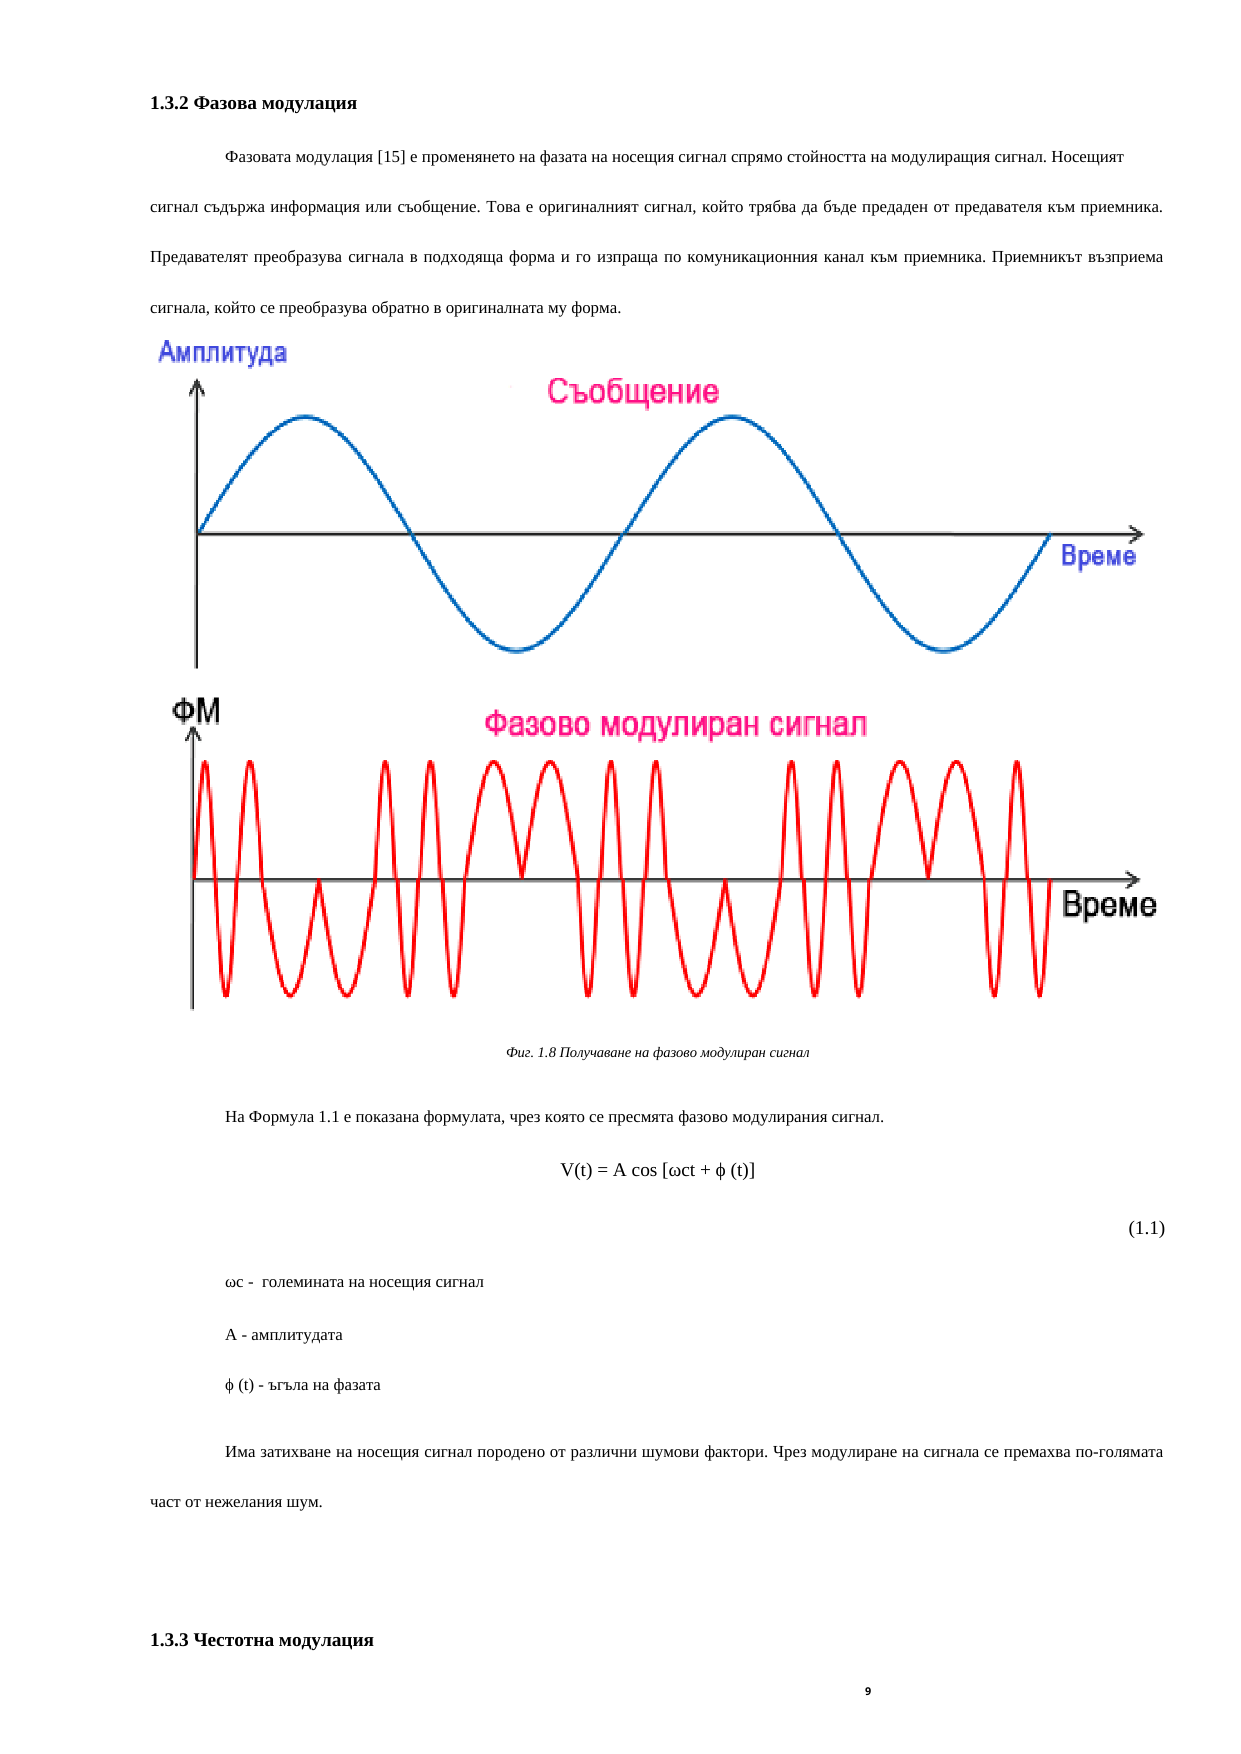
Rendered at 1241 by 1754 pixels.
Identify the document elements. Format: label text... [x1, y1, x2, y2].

list A - амплитудата [150, 1310, 1165, 1344]
list ϕ (t) - ъгъла на фазата [150, 1361, 1165, 1394]
list Фиг. 1.8 Получаване на фазово модулиран сигнал [150, 1032, 1165, 1061]
list (1.1) [150, 1200, 1165, 1238]
list 1.3.3 Честотна модулация [150, 1612, 1165, 1650]
list Фазовата модулация [15] е променянето на фазата на носещия сигнал спрямо стойността на модулиращия сигнал. Носещият сигнал съдържа информация или съобщение. Това е оригиналният сигнал, който трябва да бъде предаден от предавателя към приемника. Предавателят преобразува сигнала в подходяща форма и го изпраща по комуникационния канал към приемника. Приемникът възприема сигнала, който се преобразува обратно в оригиналната му форма. [150, 132, 1165, 317]
list V(t) = A cos [ωct + ϕ (t)] [150, 1142, 1165, 1181]
list Има затихване на носещия сигнал породено от различни шумови фактори. Чрез модулиране на сигнала се премахва по-голямата част от нежелания шум. [150, 1428, 1165, 1511]
list На Формула 1.1 е показана формулата, чрез която се пресмята фазово модулирания сигнал. [150, 1092, 1165, 1126]
picture [150, 333, 1165, 1016]
list ωc - големината на носещия сигнал [150, 1257, 1165, 1291]
list 1.3.2 Фазова модулация [150, 75, 1165, 113]
